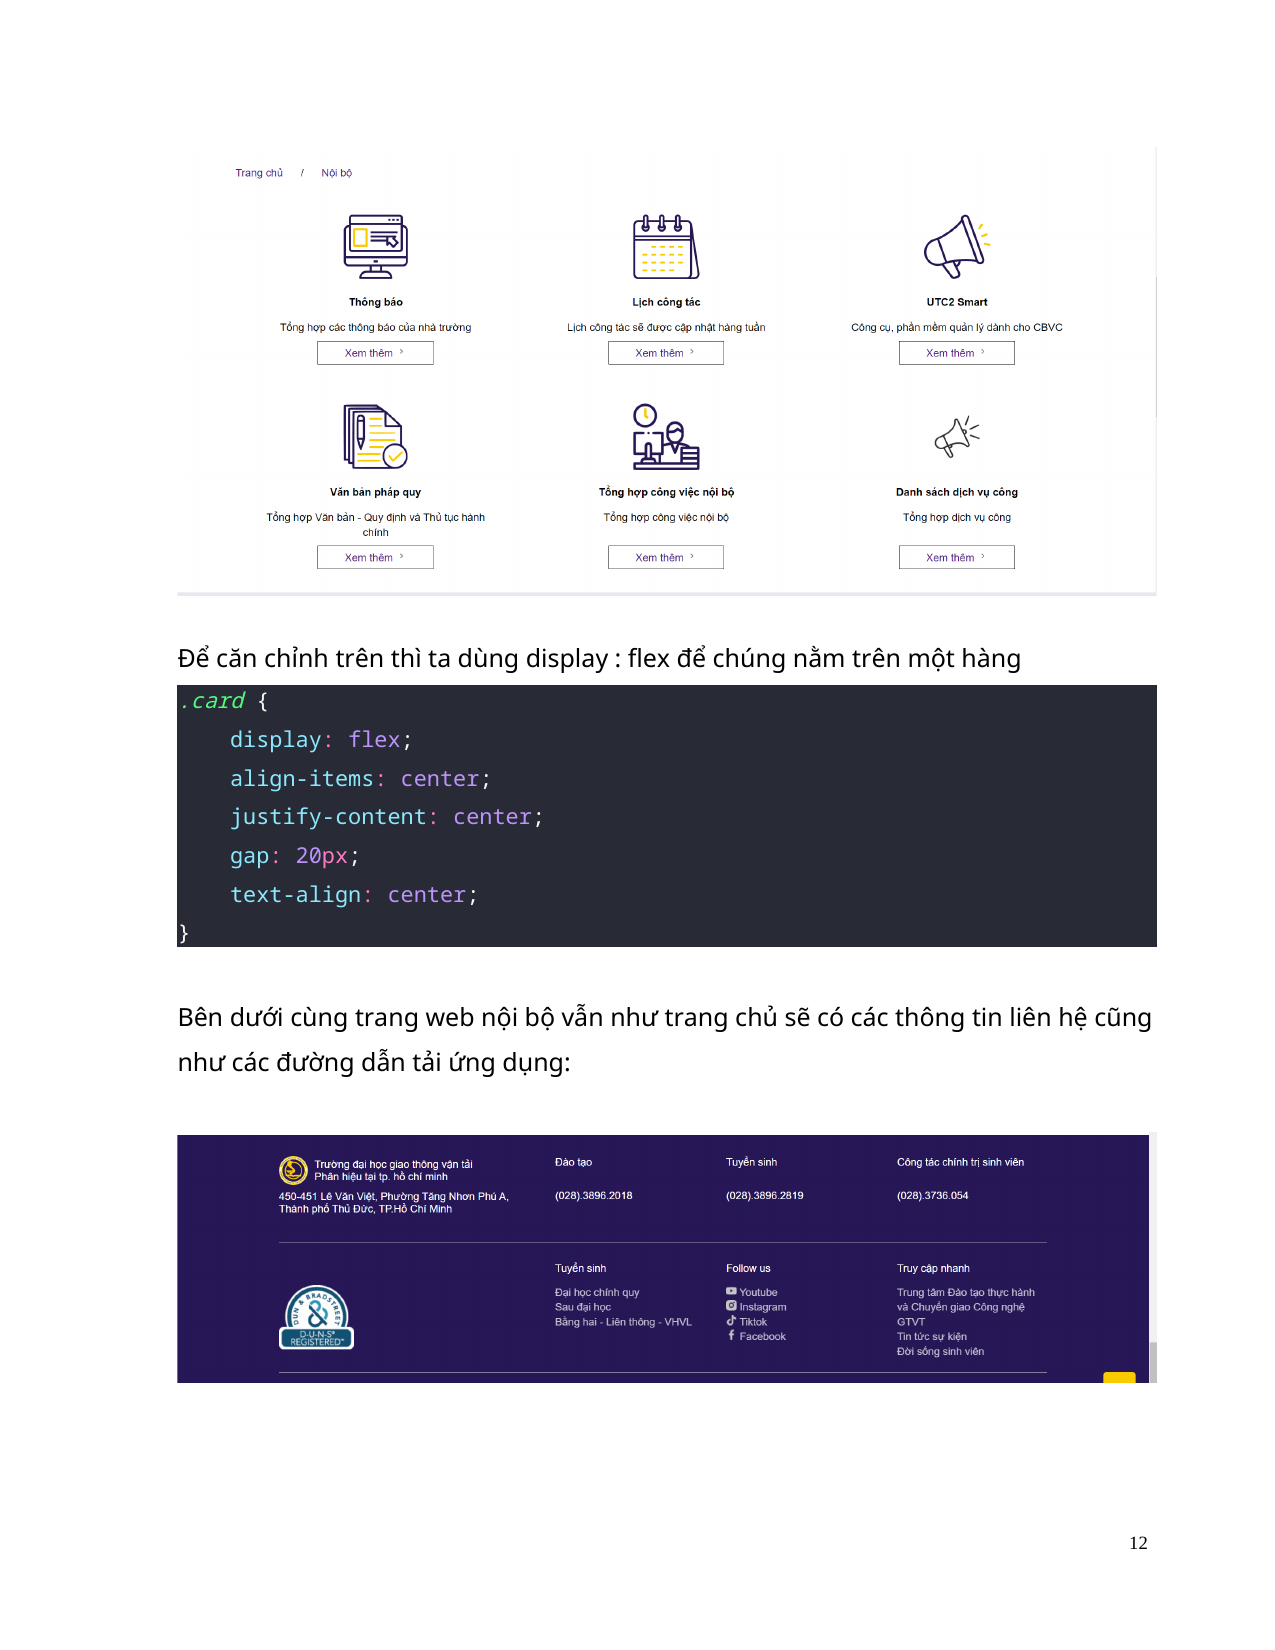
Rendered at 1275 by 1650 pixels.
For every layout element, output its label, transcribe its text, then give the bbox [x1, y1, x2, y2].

picture [177, 147, 1157, 596]
text Bên dưới cùng trang web nội bộ vẫn như trang chủ sẽ có các thông tin liên hệ cũng như các đường dẫn tải ứng dụng: [177, 1000, 1157, 1078]
text justify-content: center; [177, 801, 1157, 831]
text Để căn chỉnh trên thì ta dùng display : flex để chúng nằm trên một hàng [177, 641, 1157, 675]
text } [177, 917, 1157, 947]
text text-align: center; [177, 878, 1157, 908]
text align-items: center; [177, 763, 1157, 792]
text .card { [177, 685, 1157, 715]
text gap: 20px; [177, 840, 1157, 870]
picture [177, 1132, 1157, 1383]
text display: flex; [177, 724, 1157, 754]
